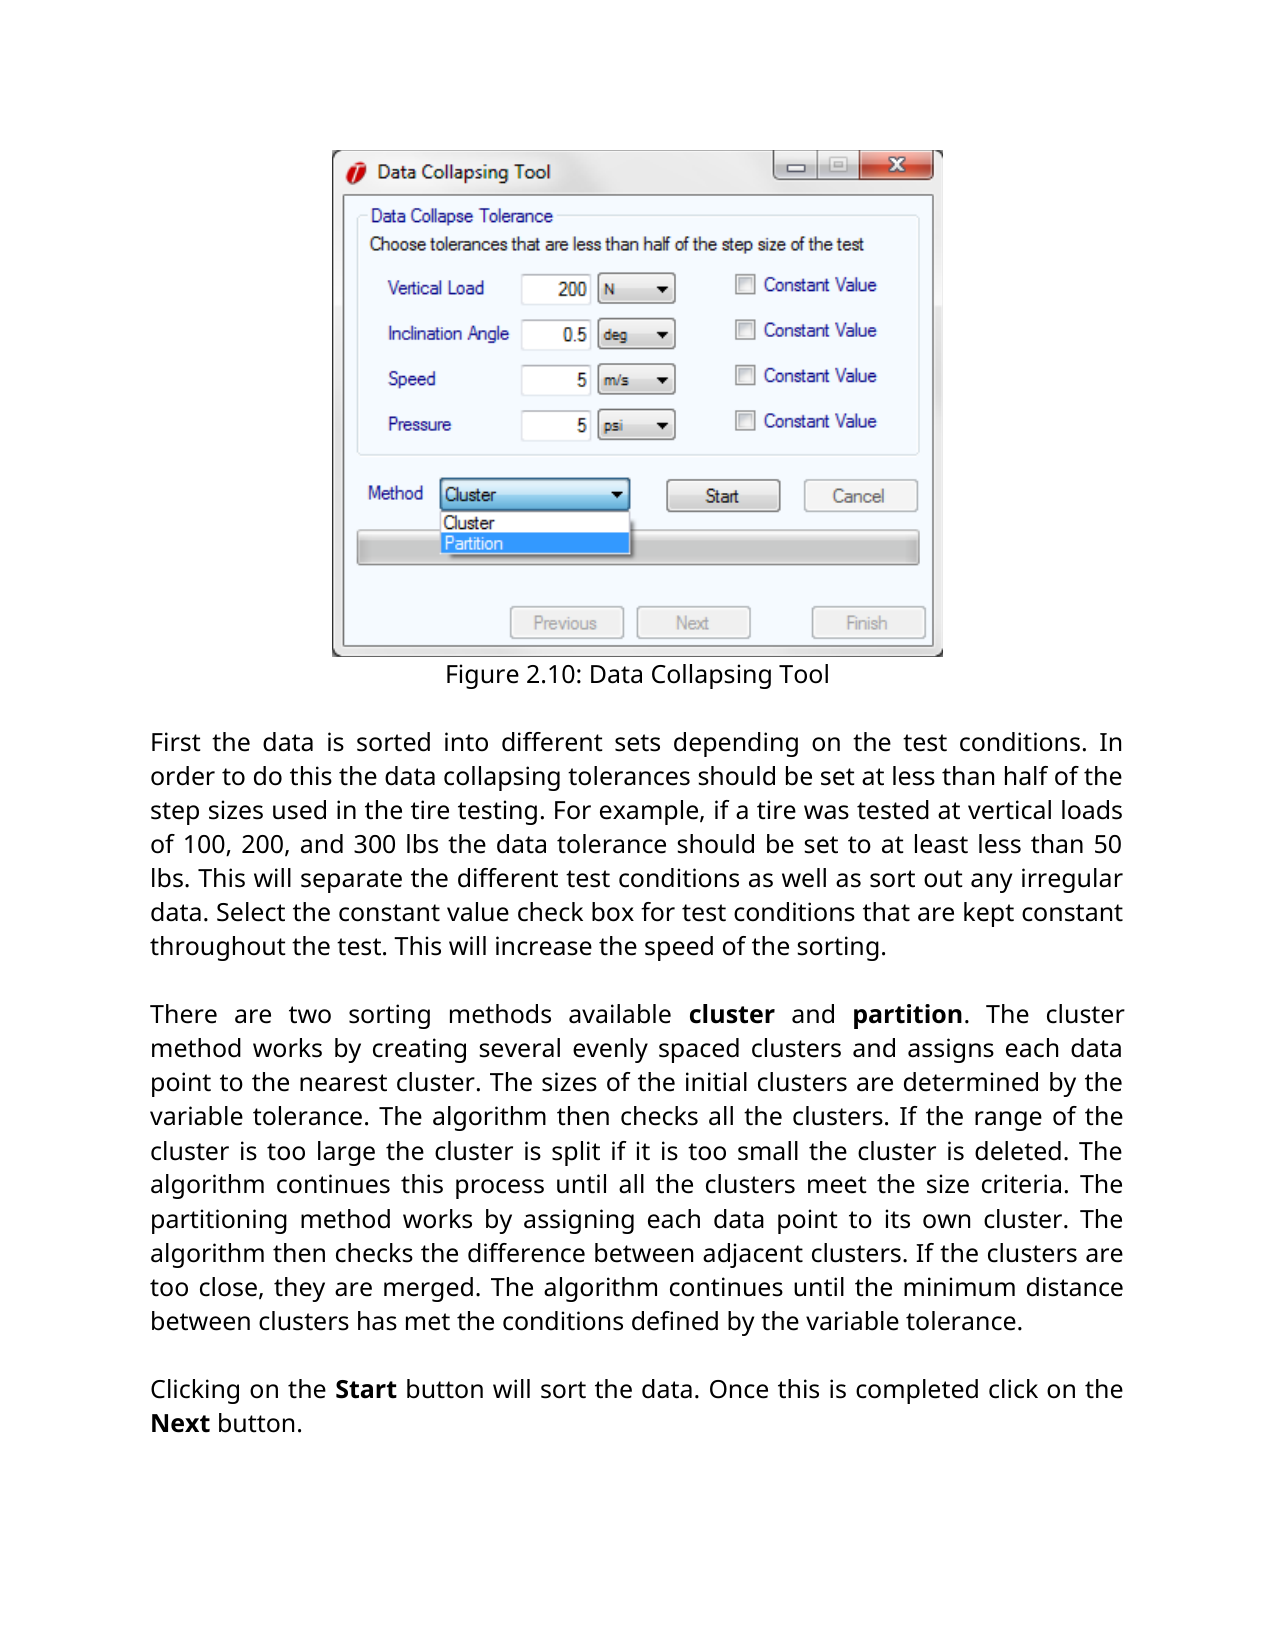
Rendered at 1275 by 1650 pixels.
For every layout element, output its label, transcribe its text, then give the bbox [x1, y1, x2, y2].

text First the data is sorted into different sets depending on the test conditions. In order to do this the data collapsing tolerances should be set at less than half of the step sizes used in the tire testing. For example, if a tire was tested at vertical loads of 100, 200, and 300 lbs the data tolerance should be set to at least less than 50 lbs. This will separate the different test conditions as well as sort out any irregular data. Select the constant value check box for test conditions that are kept constant throughout the test. This will increase the speed of the sorting. [150, 724, 1125, 963]
text Figure 2.10: Data Collapsing Tool [150, 656, 1125, 690]
text There are two sorting methods available cluster and partition. The cluster method works by creating several evenly spaced clusters and assigns each data point to the nearest cluster. The sizes of the initial clusters are determined by the variable tolerance. The algorithm then checks all the clusters. If the range of the cluster is too large the cluster is split if it is too small the cluster is deleted. The algorithm continues this process until all the clusters meet the size criteria. The partitioning method works by assigning each data point to its own cluster. The algorithm then checks the difference between adjacent clusters. If the clusters are too close, they are merged. The algorithm continues until the minimum distance between clusters has met the conditions defined by the variable tolerance. [150, 997, 1125, 1337]
text Clicking on the Start button will sort the data. Once this is completed click on the Next button. [150, 1372, 1125, 1440]
